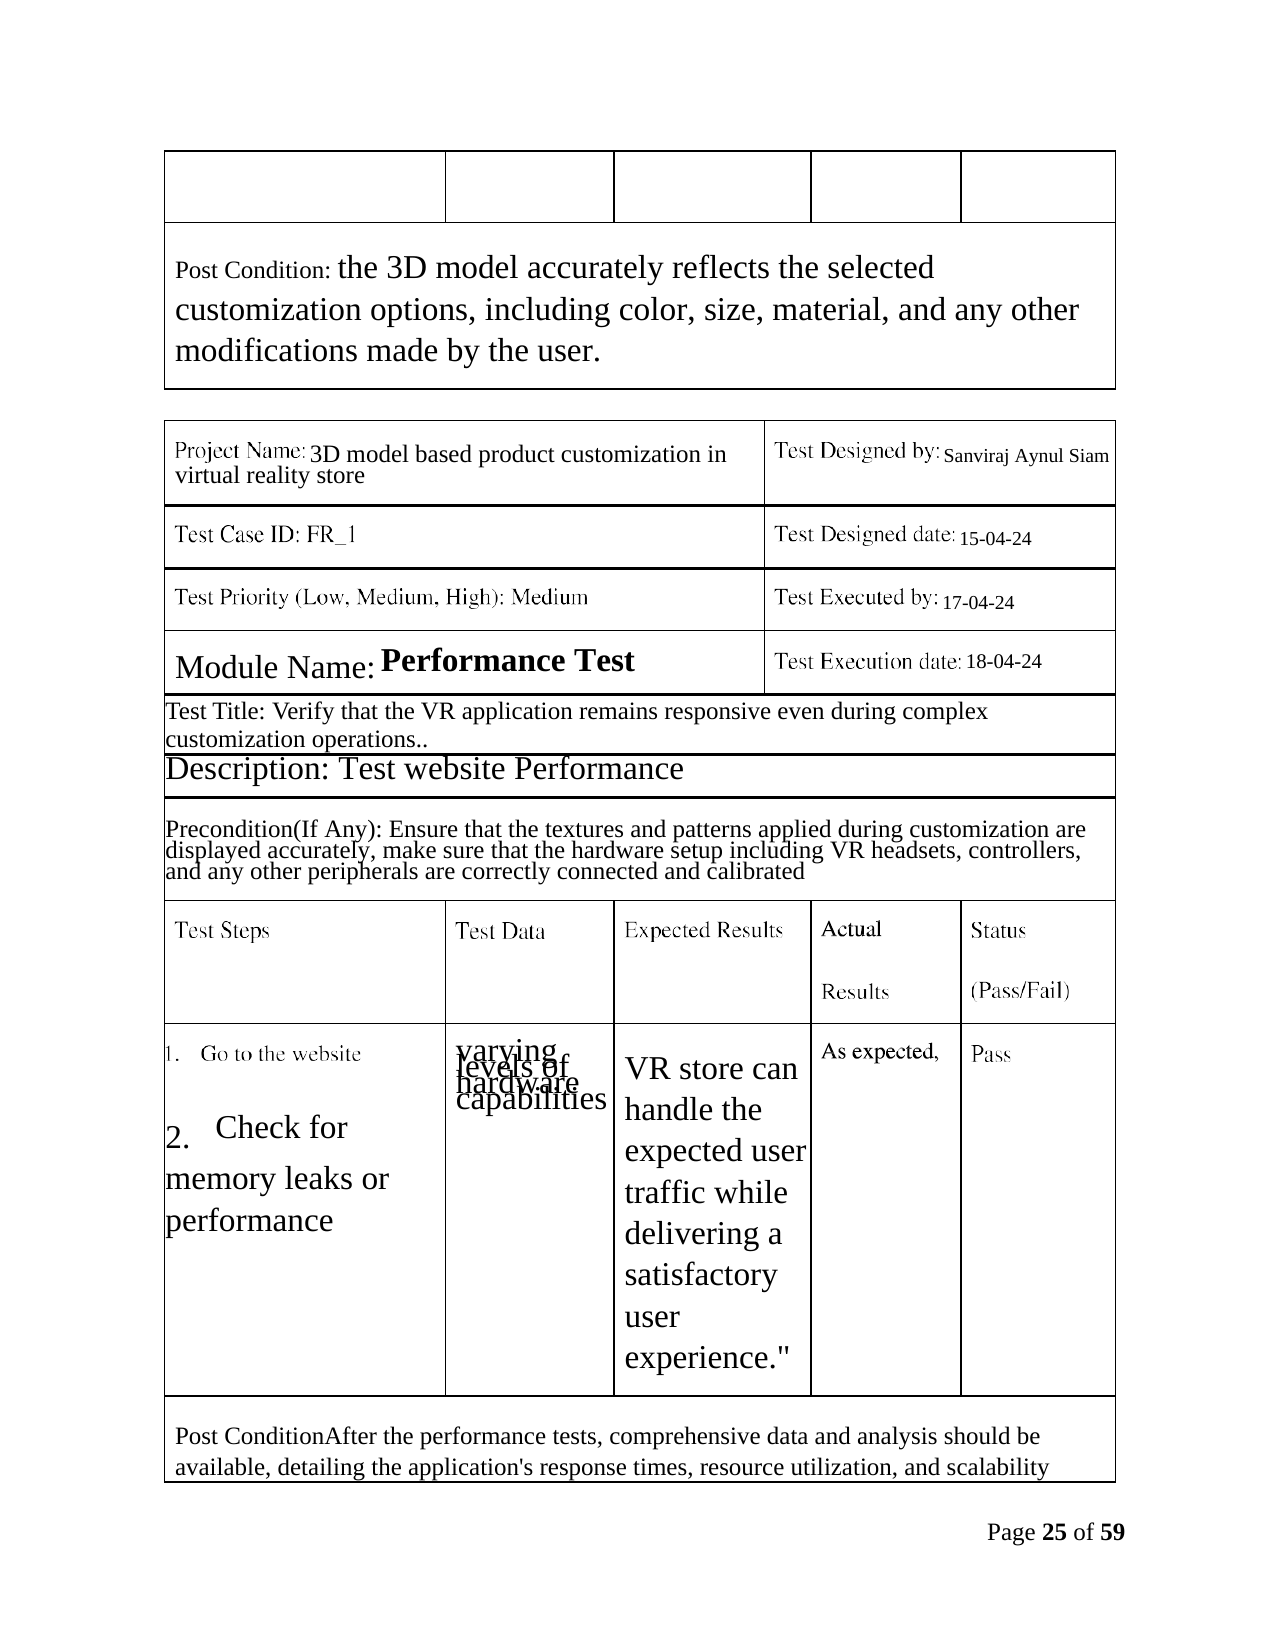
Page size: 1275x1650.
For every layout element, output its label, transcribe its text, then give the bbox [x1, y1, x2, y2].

table_cell [165, 901, 445, 1022]
picture [174, 525, 355, 545]
picture [774, 525, 955, 546]
picture [774, 442, 939, 463]
table_cell [165, 570, 764, 630]
picture [165, 1045, 361, 1061]
picture [774, 588, 937, 609]
table_cell [962, 1024, 1115, 1395]
picture [821, 983, 889, 999]
table_cell 18-04-24 [765, 631, 1115, 693]
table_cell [165, 152, 445, 222]
picture [774, 652, 961, 669]
table_cell [615, 901, 810, 1022]
table_cell Post Condition: the 3D model accurately reflects the selected customization options, including color, size, material, and any other modifications made by the user. [165, 223, 1115, 388]
table_cell varying levels of hardware capabilities [446, 1024, 613, 1395]
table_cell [615, 152, 810, 222]
table_cell 15-04-24 [765, 507, 1115, 567]
table_header 3D model based product customization in virtual reality store [165, 421, 764, 504]
table_cell Test Title: Verify that the VR application remains responsive even during complex customization operations.. [165, 696, 1115, 753]
picture [174, 921, 269, 943]
table_cell [962, 152, 1115, 222]
table_cell [812, 1024, 960, 1395]
picture [174, 442, 305, 463]
picture [971, 922, 1025, 938]
table_cell [812, 152, 960, 222]
picture [174, 588, 588, 609]
table_cell 2. Check for memory leaks or performance [165, 1024, 445, 1395]
table_cell Module Name: Performance Test [165, 631, 764, 693]
table_cell Description: Test website Performance [165, 756, 1115, 796]
picture [455, 922, 545, 939]
table_cell [165, 507, 764, 567]
picture [624, 921, 783, 942]
table_header Sanviraj Aynul Siam [765, 421, 1115, 504]
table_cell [165, 1397, 1115, 1481]
table_cell [962, 901, 1115, 1022]
table_cell Precondition(If Any): Ensure that the textures and patterns applied during customization are displayed accurately, make sure that the hardware setup including VR headsets, controllers, and any other peripherals are correctly connected and calibrated [165, 799, 1115, 900]
picture [972, 981, 1069, 1002]
picture [971, 1045, 1011, 1062]
table_cell 17-04-24 [765, 570, 1115, 630]
table_cell [812, 901, 960, 1022]
table_cell [446, 901, 613, 1022]
table_cell VR store can handle the expected user traffic while delivering a satisfactory user experience." [615, 1024, 810, 1395]
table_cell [446, 152, 613, 222]
